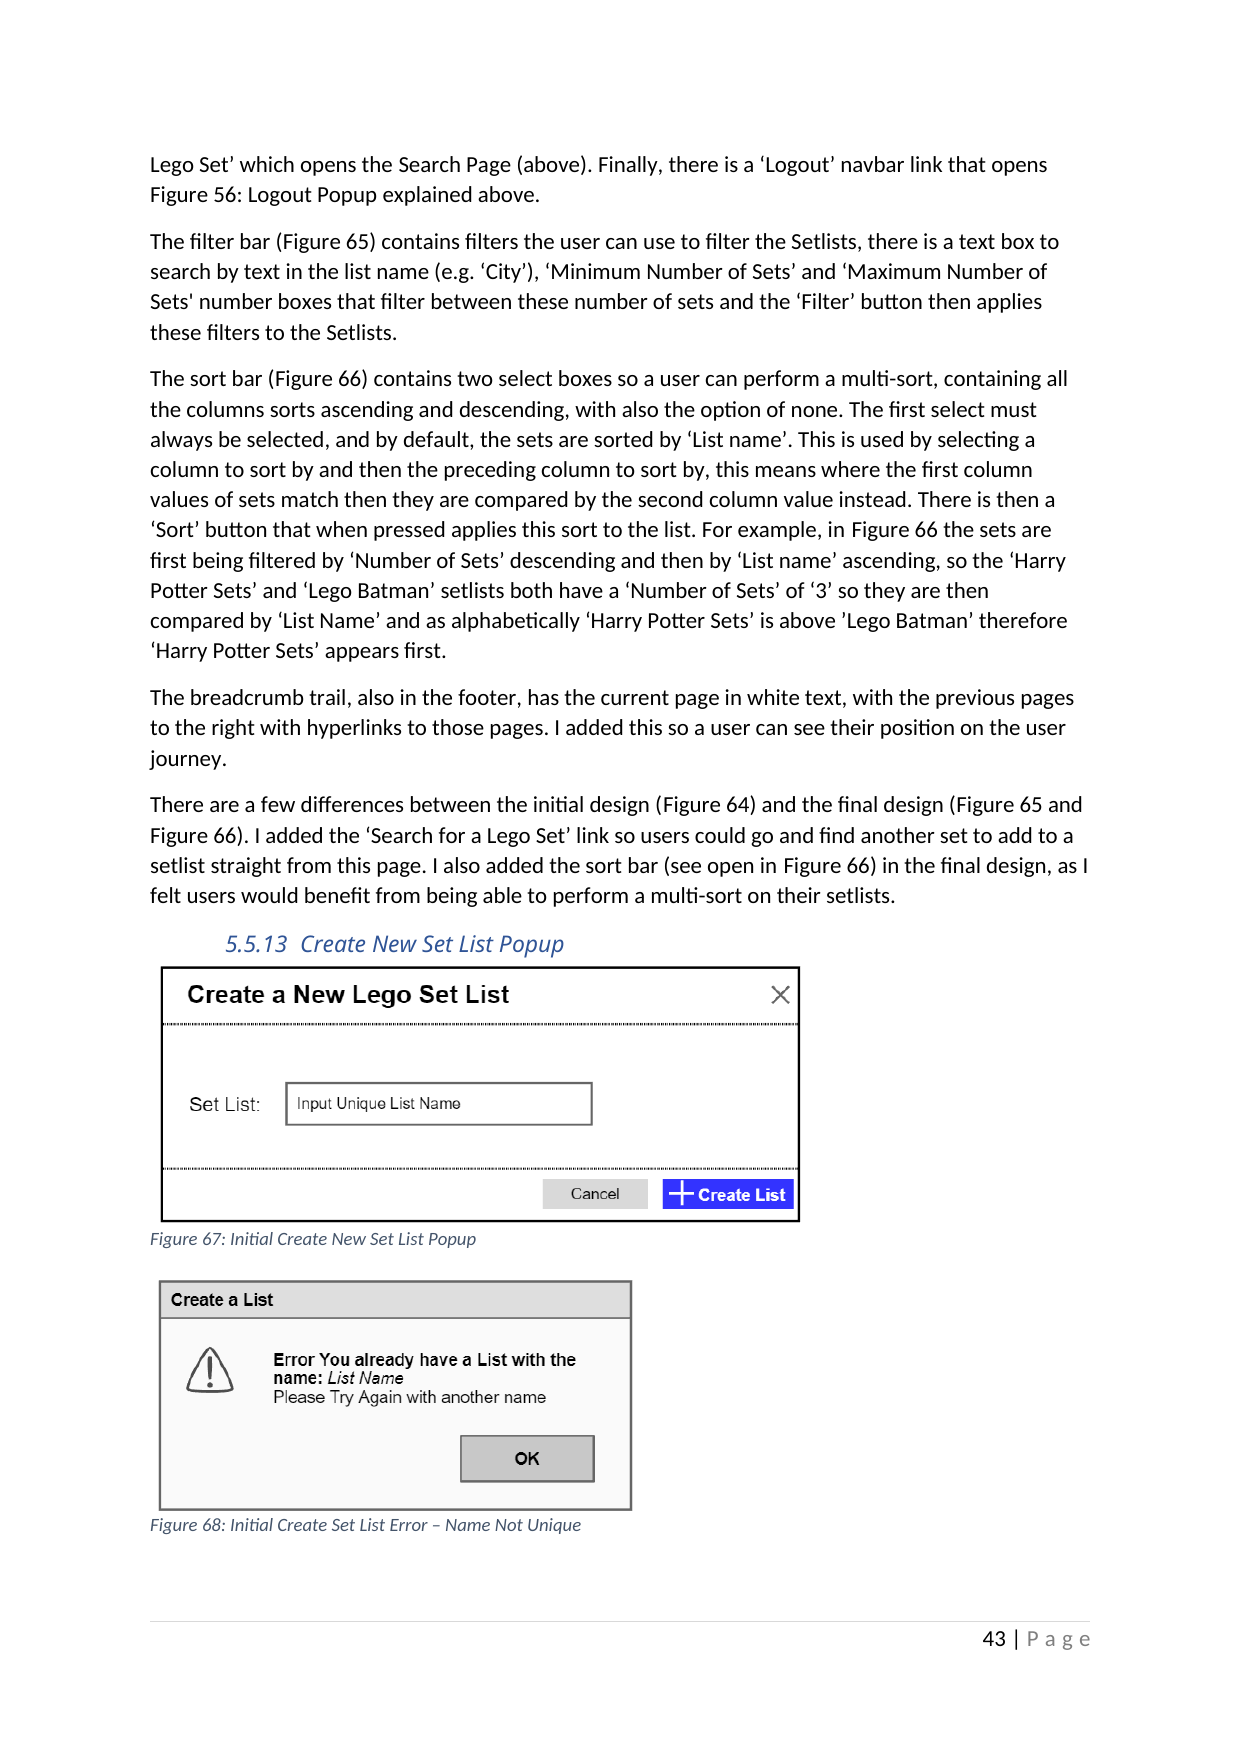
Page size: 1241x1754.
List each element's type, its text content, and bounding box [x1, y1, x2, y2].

text The filter bar (Figure 65) contains filters the user can use to filter the Setlists, there is a text box to search by text in the list name (e.g. ‘City’), ‘Minimum Number of Sets’ and ‘Maximum Number of Sets' number boxes that filter between these number of sets and the ‘Filter’ button then applies these filters to the Setlists. [150, 227, 1090, 346]
text The breadcrumb trail, also in the footer, has the current page in white text, with the previous pages to the right with hyperlinks to those pages. I added this so a user can see their position on the user journey. [150, 683, 1090, 772]
text There are a few differences between the initial design (Figure 64) and the final design (Figure 65 and Figure 66). I added the ‘Search for a Lego Set’ link so users could go and find another set to add to a setlist straight from this page. I also added the sort bar (see open in Figure 66) in the final design, as I felt users would benefit from being able to perform a multi-sort on their setlists. [150, 791, 1090, 909]
subtitle Create New Set List Popup [225, 928, 1090, 959]
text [150, 150, 1090, 208]
text The sort bar (Figure 66) contains two select boxes so a user can perform a multi-sort, containing all the columns sorts ascending and descending, with also the option of none. The first select must always be selected, and by default, the sets are sorted by ‘List name’. This is used by selecting a column to sort by and then the preceding column to sort by, this means where the first column values of sets match then they are compared by the second column value instead. There is then a ‘Sort’ button that when pressed applies this sort to the list. For example, in Figure 66 the sets are first being filtered by ‘Number of Sets’ descending and then by ‘List name’ ascending, so the ‘Harry Potter Sets’ and ‘Lego Batman’ setlists both have a ‘Number of Sets’ of ‘3’ so they are then compared by ‘List Name’ and as alphabetically ‘Harry Potter Sets’ is above ’Lego Batman’ therefore ‘Harry Potter Sets’ appears first. [150, 364, 1090, 664]
picture [150, 1270, 636, 1512]
text Figure 67: Initial Create New Set List Popup [150, 1227, 1090, 1250]
picture [150, 961, 811, 1225]
text Figure 68: Initial Create Set List Error – Name Not Unique [150, 1514, 1090, 1537]
